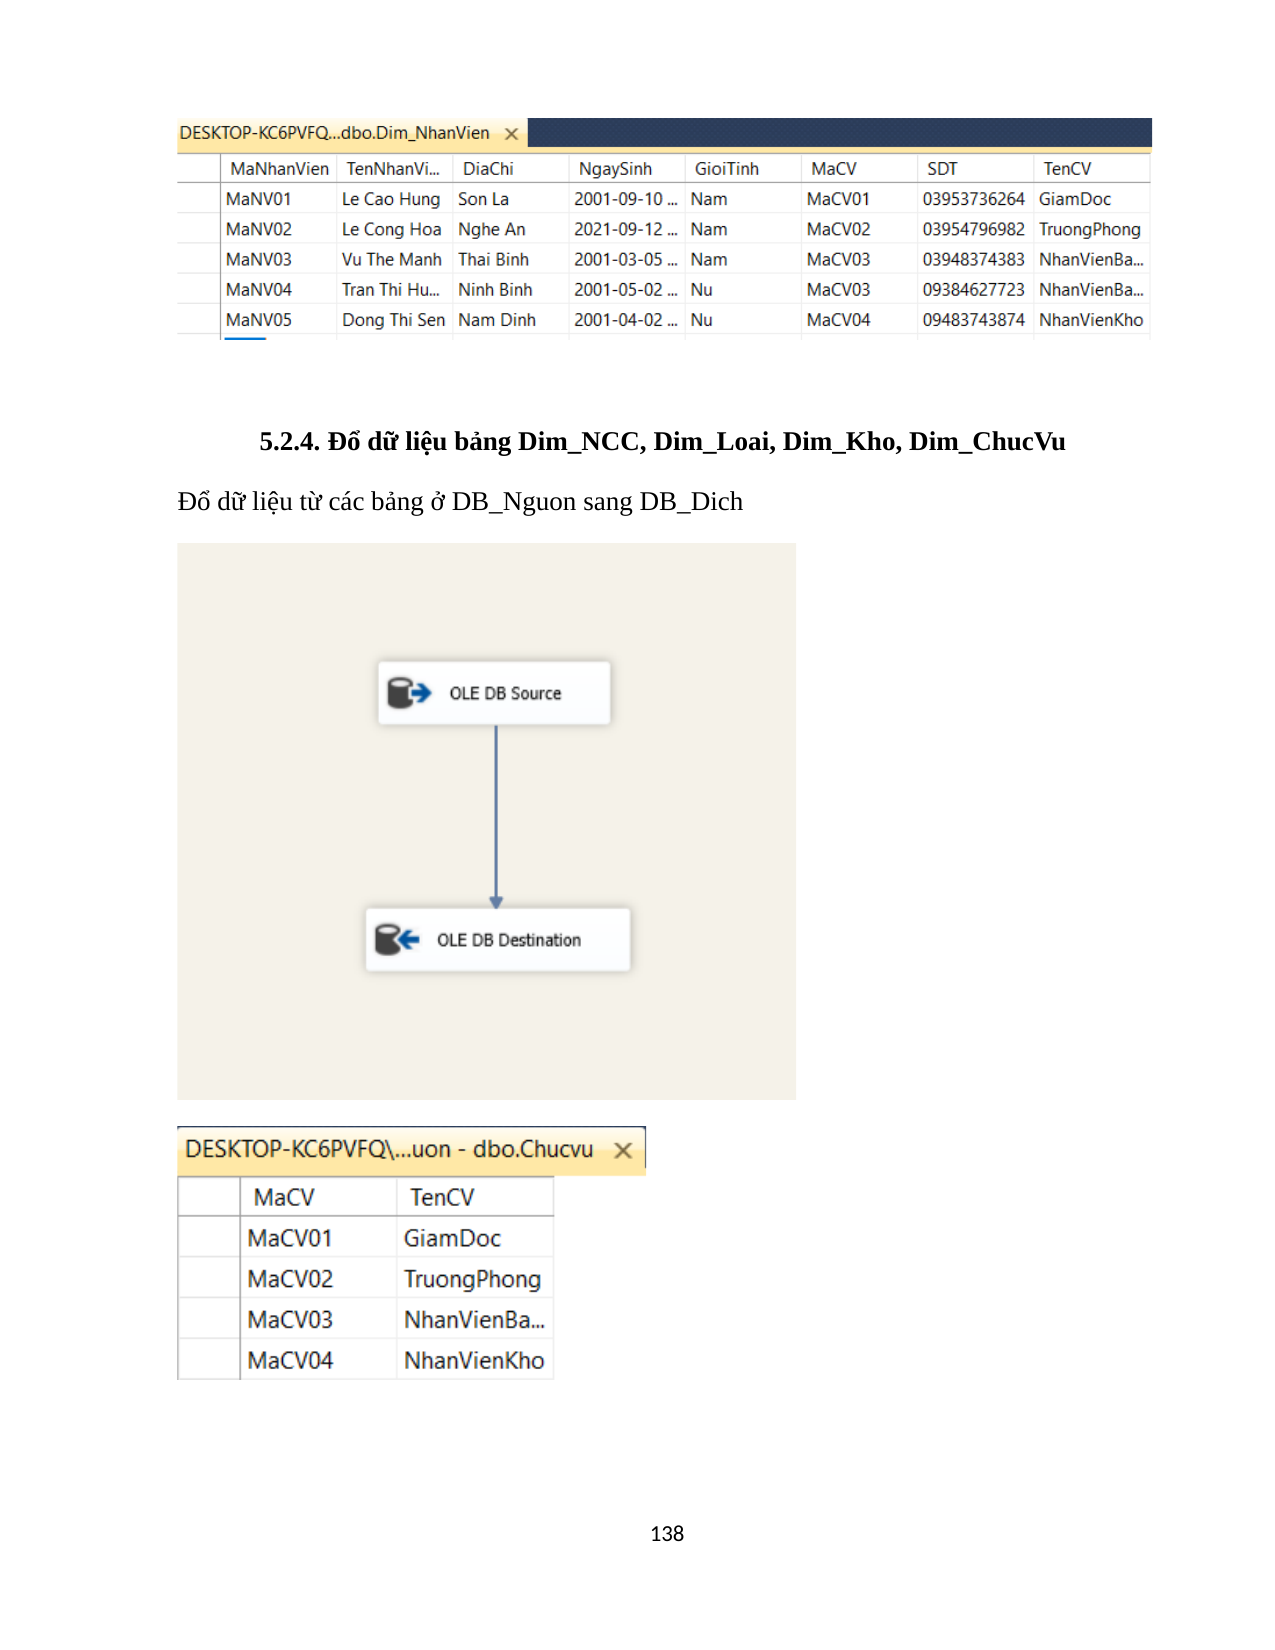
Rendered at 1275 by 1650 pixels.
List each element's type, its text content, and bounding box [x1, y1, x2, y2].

picture [177, 118, 1153, 340]
picture [177, 1126, 647, 1380]
text Đổ dữ liệu từ các bảng ở DB_Nguon sang DB_Dich [177, 484, 1157, 516]
picture [177, 543, 797, 1100]
list Đổ dữ liệu bảng Dim_NCC, Dim_Loai, Dim_Kho, Dim_ChucVu [290, 425, 1157, 457]
